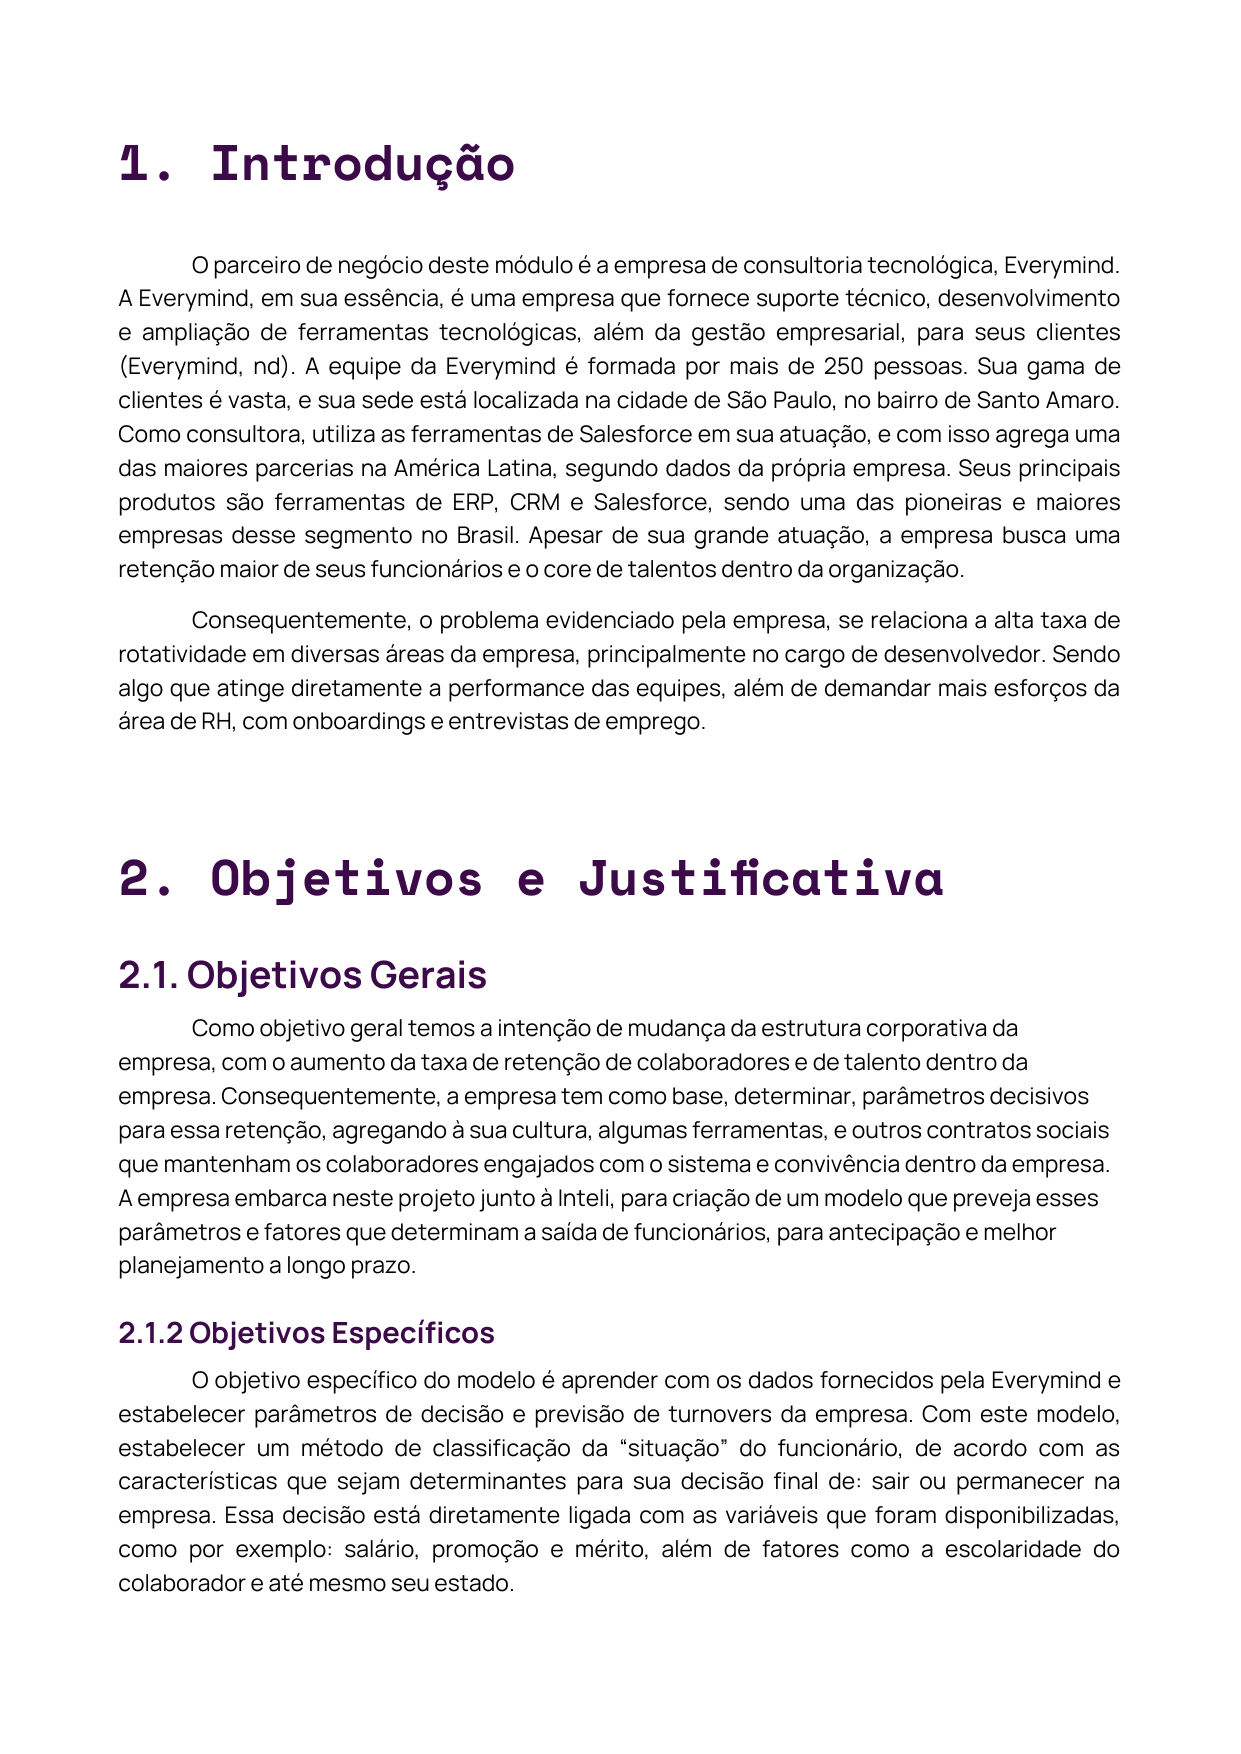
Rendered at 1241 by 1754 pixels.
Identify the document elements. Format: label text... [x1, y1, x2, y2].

subtitle 1. Introdução [118, 124, 1122, 198]
subtitle 2.1. Objetivos Gerais [118, 949, 1122, 1000]
text O parceiro de negócio deste módulo é a empresa de consultoria tecnológica, Everymind. A Everymind, em sua essência, é uma empresa que fornece suporte técnico, desenvolvimento e ampliação de ferramentas tecnológicas, além da gestão empresarial, para seus clientes (Everymind, nd). A equipe da Everymind é formada por mais de 250 pessoas. Sua gama de clientes é vasta, e sua sede está localizada na cidade de São Paulo, no bairro de Santo Amaro. Como consultora, utiliza as ferramentas de Salesforce em sua atuação, e com isso agrega uma das maiores parcerias na América Latina, segundo dados da própria empresa. Seus principais produtos são ferramentas de ERP, CRM e Salesforce, sendo uma das pioneiras e maiores empresas desse segmento no Brasil. Apesar de sua grande atuação, a empresa busca uma retenção maior de seus funcionários e o core de talentos dentro da organização. [118, 215, 1122, 584]
text Consequentemente, o problema evidenciado pela empresa, se relaciona a alta taxa de rotatividade em diversas áreas da empresa, principalmente no cargo de desenvolvedor. Sendo algo que atinge diretamente a performance das equipes, além de demandar mais esforços da área de RH, com onboardings e entrevistas de emprego. [118, 604, 1122, 737]
subtitle 2.1.2 Objetivos Específicos [118, 1312, 1122, 1352]
text Como objetivo geral temos a intenção de mudança da estrutura corporativa da empresa, com o aumento da taxa de retenção de colaboradores e de talento dentro da empresa. Consequentemente, a empresa tem como base, determinar, parâmetros decisivos para essa retenção, agregando à sua cultura, algumas ferramentas, e outros contratos sociais que mantenham os colaboradores engajados com o sistema e convivência dentro da empresa. A empresa embarca neste projeto junto à Inteli, para criação de um modelo que preveja esses parâmetros e fatores que determinam a saída de funcionários, para antecipação e melhor planejamento a longo prazo. [118, 1012, 1122, 1281]
text O objetivo específico do modelo é aprender com os dados fornecidos pela Everymind e estabelecer parâmetros de decisão e previsão de turnovers da empresa. Com este modelo, estabelecer um método de classificação da “situação” do funcionário, de acordo com as características que sejam determinantes para sua decisão final de: sair ou permanecer na empresa. Essa decisão está diretamente ligada com as variáveis que foram disponibilizadas, como por exemplo: salário, promoção e mérito, além de fatores como a escolaridade do colaborador e até mesmo seu estado. [118, 1364, 1122, 1598]
subtitle 2. Objetivos e Justificativa [118, 840, 1122, 914]
